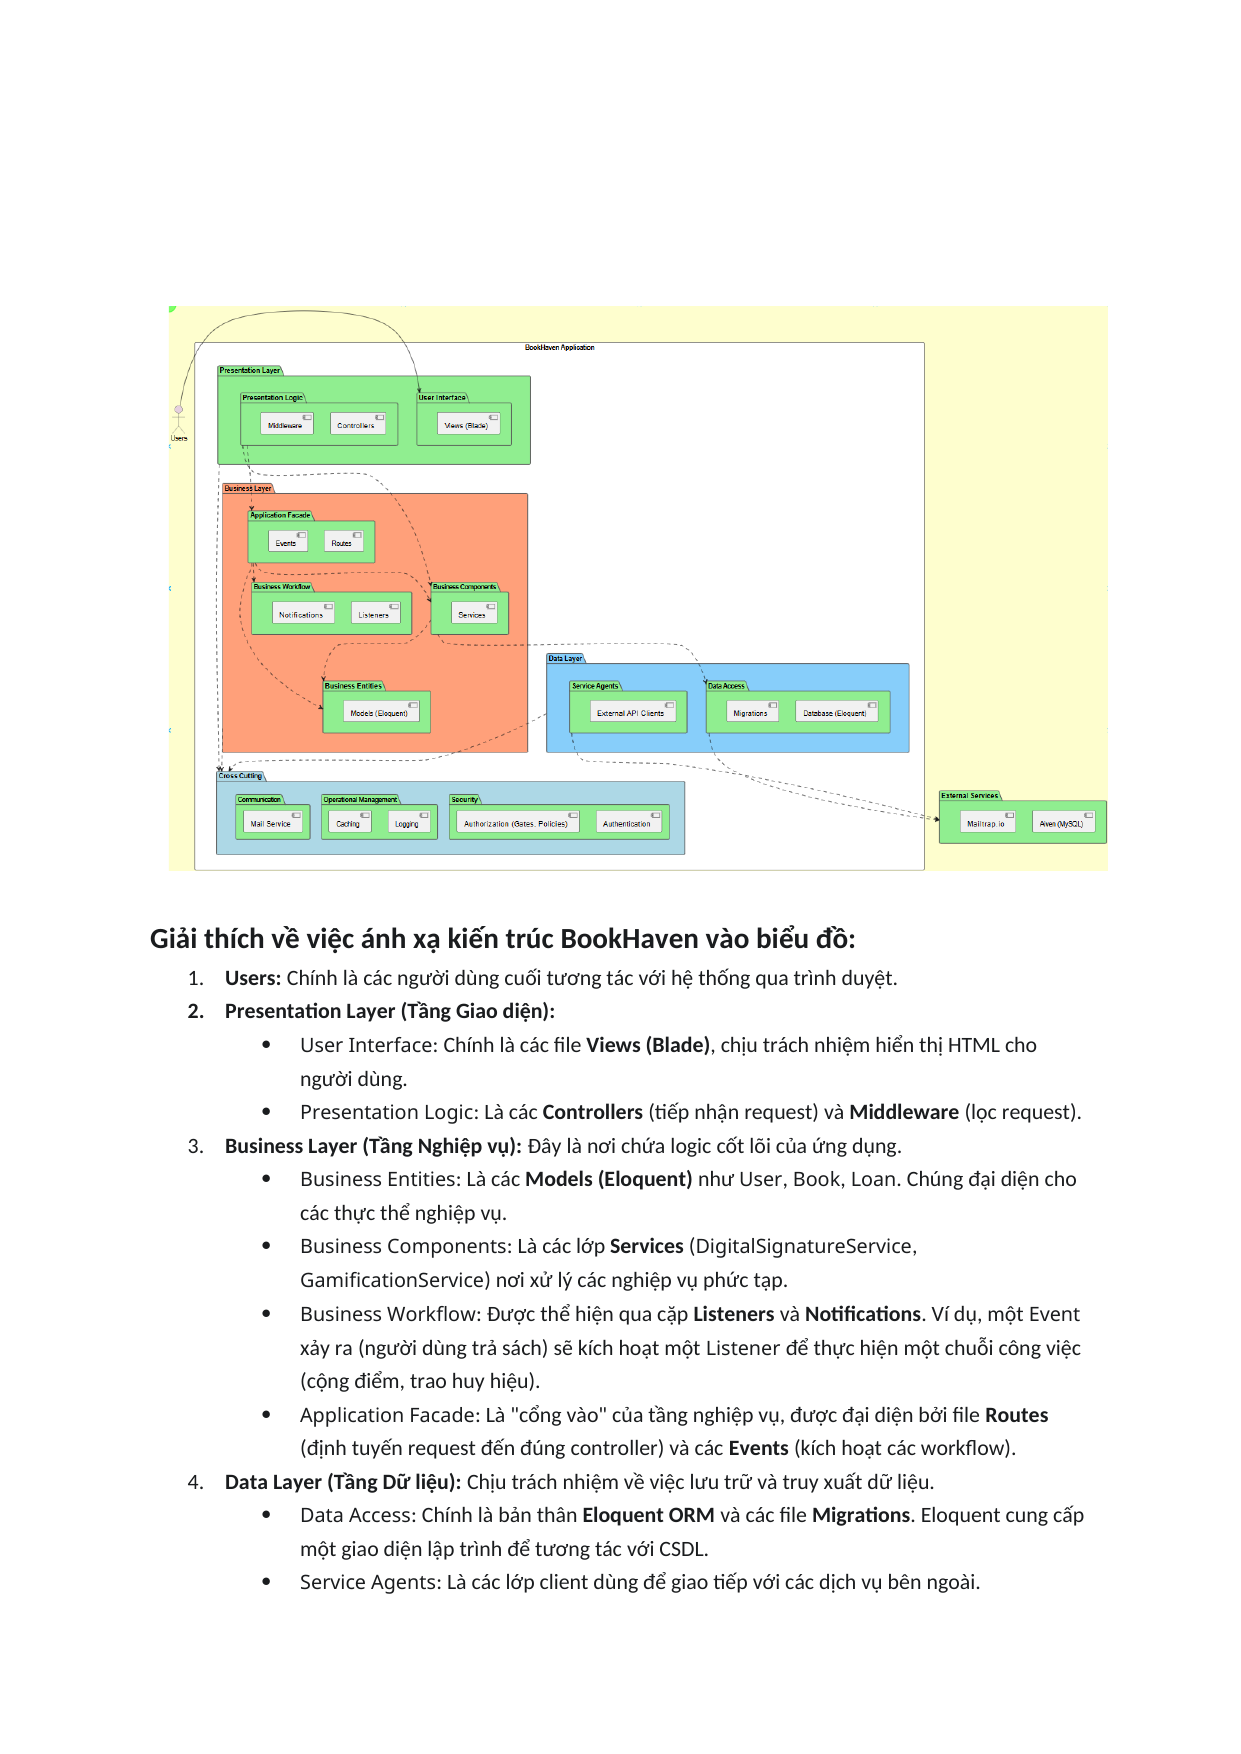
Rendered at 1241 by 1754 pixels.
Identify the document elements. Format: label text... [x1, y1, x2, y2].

list Application Facade: Là "cổng vào" của tầng nghiệp vụ, được đại diện bởi file Routes (định tuyến request đến đúng controller) và các Events (kích hoạt các workflow). [262, 1401, 1090, 1461]
list Business Layer (Tầng Nghiệp vụ): Đây là nơi chứa logic cốt lõi của ứng dụng. [187, 1132, 1090, 1159]
list Users: Chính là các người dùng cuối tương tác với hệ thống qua trình duyệt. [187, 964, 1090, 991]
subtitle Giải thích về việc ánh xạ kiến trúc BookHaven vào biểu đồ: [150, 920, 1090, 956]
list Service Agents: Là các lớp client dùng để giao tiếp với các dịch vụ bên ngoài. [262, 1568, 1090, 1595]
list Business Workflow: Được thể hiện qua cặp Listeners và Notifications. Ví dụ, một Event xảy ra (người dùng trả sách) sẽ kích hoạt một Listener để thực hiện một chuỗi công việc (cộng điểm, trao huy hiệu). [262, 1300, 1090, 1394]
list Data Layer (Tầng Dữ liệu): Chịu trách nhiệm về việc lưu trữ và truy xuất dữ liệu. [187, 1468, 1090, 1494]
list User Interface: Chính là các file Views (Blade), chịu trách nhiệm hiển thị HTML cho người dùng. [262, 1031, 1090, 1091]
list Business Entities: Là các Models (Eloquent) như User, Book, Loan. Chúng đại diện cho các thực thể nghiệp vụ. [262, 1165, 1090, 1226]
list Business Components: Là các lớp Services (DigitalSignatureService, GamificationService) nơi xử lý các nghiệp vụ phức tạp. [262, 1232, 1090, 1293]
list Presentation Layer (Tầng Giao diện): [187, 998, 1090, 1024]
list Presentation Logic: Là các Controllers (tiếp nhận request) và Middleware (lọc request). [262, 1098, 1090, 1125]
list Data Access: Chính là bản thân Eloquent ORM và các file Migrations. Eloquent cung cấp một giao diện lập trình để tương tác với CSDL. [262, 1501, 1090, 1562]
